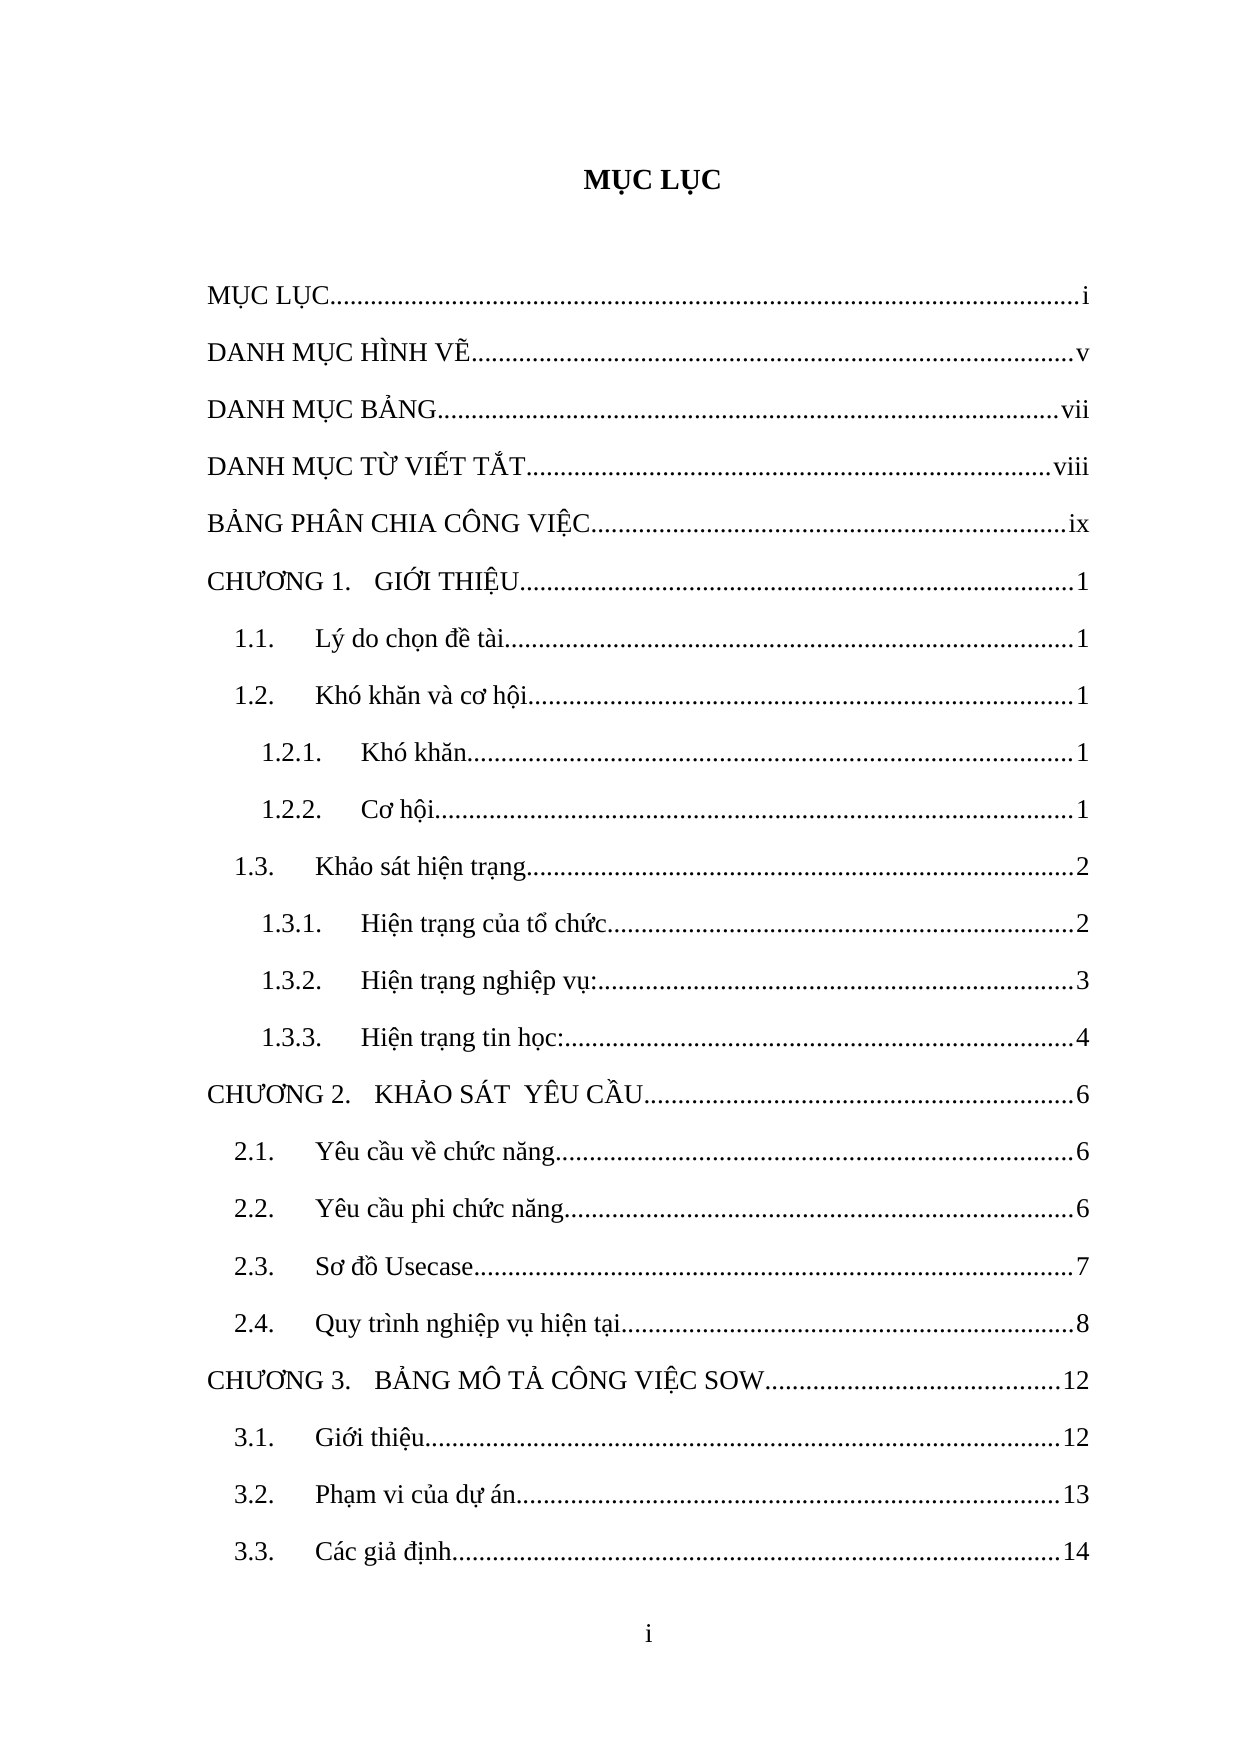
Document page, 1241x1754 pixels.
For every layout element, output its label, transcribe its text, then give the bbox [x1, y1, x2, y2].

subtitle MỤC LỤC [215, 162, 1090, 196]
